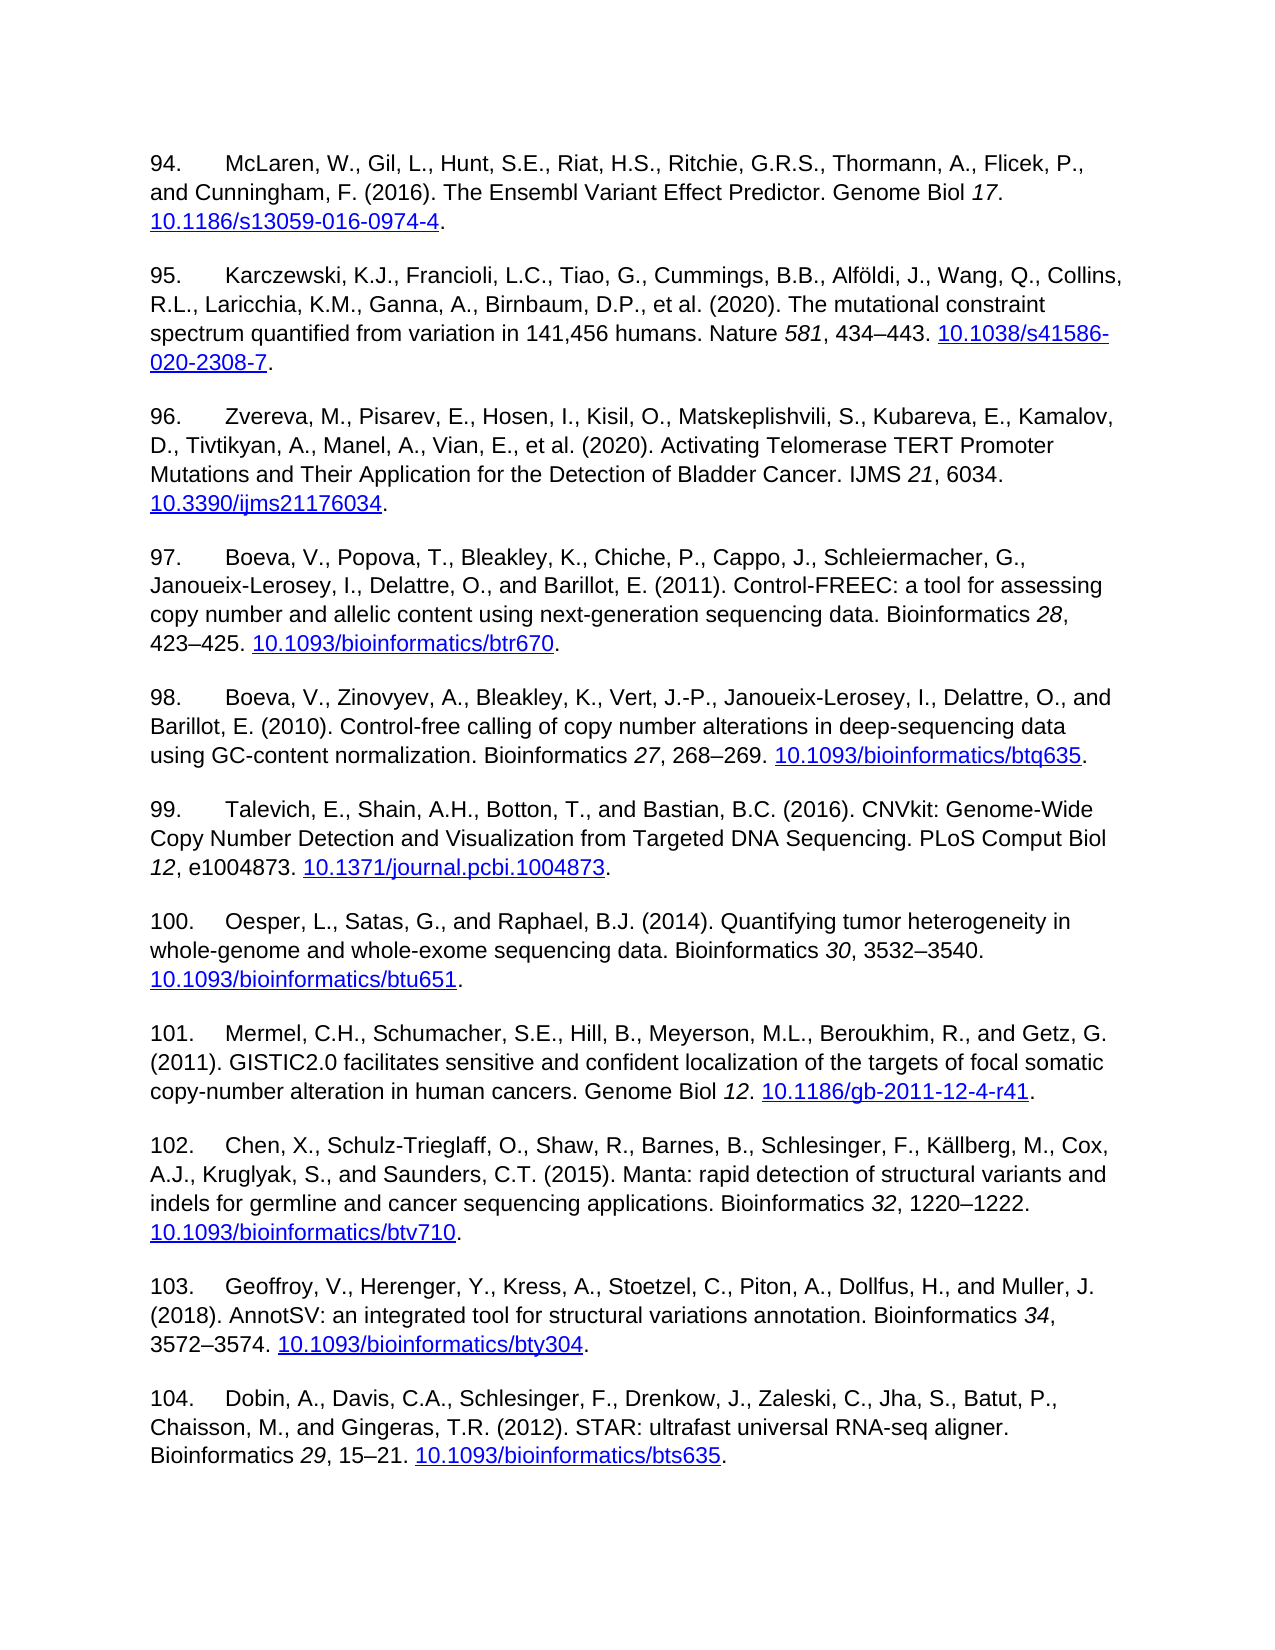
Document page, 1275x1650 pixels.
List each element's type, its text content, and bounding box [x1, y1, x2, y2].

text 100. Oesper, L., Satas, G., and Raphael, B.J. (2014). Quantifying tumor heterogeneity in whole-genome and whole-exome sequencing data. Bioinformatics 30, 3532–3540. 10.1093/bioinformatics/btu651. [150, 908, 1125, 992]
text 99. Talevich, E., Shain, A.H., Botton, T., and Bastian, B.C. (2016). CNVkit: Genome-Wide Copy Number Detection and Visualization from Targeted DNA Sequencing. PLoS Comput Biol 12, e1004873. 10.1371/journal.pcbi.1004873. [150, 796, 1125, 881]
text 96. Zvereva, M., Pisarev, E., Hosen, I., Kisil, O., Matskeplishvili, S., Kubareva, E., Kamalov, D., Tivtikyan, A., Manel, A., Vian, E., et al. (2020). Activating Telomerase TERT Promoter Mutations and Their Application for the Detection of Bladder Cancer. IJMS 21, 6034. 10.3390/ijms21176034. [150, 403, 1125, 516]
text 102. Chen, X., Schulz-Trieglaff, O., Shaw, R., Barnes, B., Schlesinger, F., Källberg, M., Cox, A.J., Kruglyak, S., and Saunders, C.T. (2015). Manta: rapid detection of structural variants and indels for germline and cancer sequencing applications. Bioinformatics 32, 1220–1222. 10.1093/bioinformatics/btv710. [150, 1132, 1125, 1245]
text 97. Boeva, V., Popova, T., Bleakley, K., Chiche, P., Cappo, J., Schleiermacher, G., Janoueix-Lerosey, I., Delattre, O., and Barillot, E. (2011). Control-FREEC: a tool for assessing copy number and allelic content using next-generation sequencing data. Bioinformatics 28, 423–425. 10.1093/bioinformatics/btr670. [150, 543, 1125, 657]
text 103. Geoffroy, V., Herenger, Y., Kress, A., Stoetzel, C., Piton, A., Dollfus, H., and Muller, J. (2018). AnnotSV: an integrated tool for structural variations annotation. Bioinformatics 34, 3572–3574. 10.1093/bioinformatics/bty304. [150, 1273, 1125, 1357]
text 101. Mermel, C.H., Schumacher, S.E., Hill, B., Meyerson, M.L., Beroukhim, R., and Getz, G. (2011). GISTIC2.0 facilitates sensitive and confident localization of the targets of focal somatic copy-number alteration in human cancers. Genome Biol 12. 10.1186/gb-2011-12-4-r41. [150, 1020, 1125, 1104]
text 104. Dobin, A., Davis, C.A., Schlesinger, F., Drenkow, J., Zaleski, C., Jha, S., Batut, P., Chaisson, M., and Gingeras, T.R. (2012). STAR: ultrafast universal RNA-seq aligner. Bioinformatics 29, 15–21. 10.1093/bioinformatics/bts635. [150, 1384, 1125, 1469]
text 95. Karczewski, K.J., Francioli, L.C., Tiao, G., Cummings, B.B., Alföldi, J., Wang, Q., Collins, R.L., Laricchia, K.M., Ganna, A., Birnbaum, D.P., et al. (2020). The mutational constraint spectrum quantified from variation in 141,456 humans. Nature 581, 434–443. 10.1038/s41586-020-2308-7. [150, 262, 1125, 375]
text 94. McLaren, W., Gil, L., Hunt, S.E., Riat, H.S., Ritchie, G.R.S., Thormann, A., Flicek, P., and Cunningham, F. (2016). The Ensembl Variant Effect Predictor. Genome Biol 17. 10.1186/s13059-016-0974-4. [150, 150, 1125, 234]
text 98. Boeva, V., Zinovyev, A., Bleakley, K., Vert, J.-P., Janoueix-Lerosey, I., Delattre, O., and Barillot, E. (2010). Control-free calling of copy number alterations in deep-sequencing data using GC-content normalization. Bioinformatics 27, 268–269. 10.1093/bioinformatics/btq635. [150, 684, 1125, 769]
